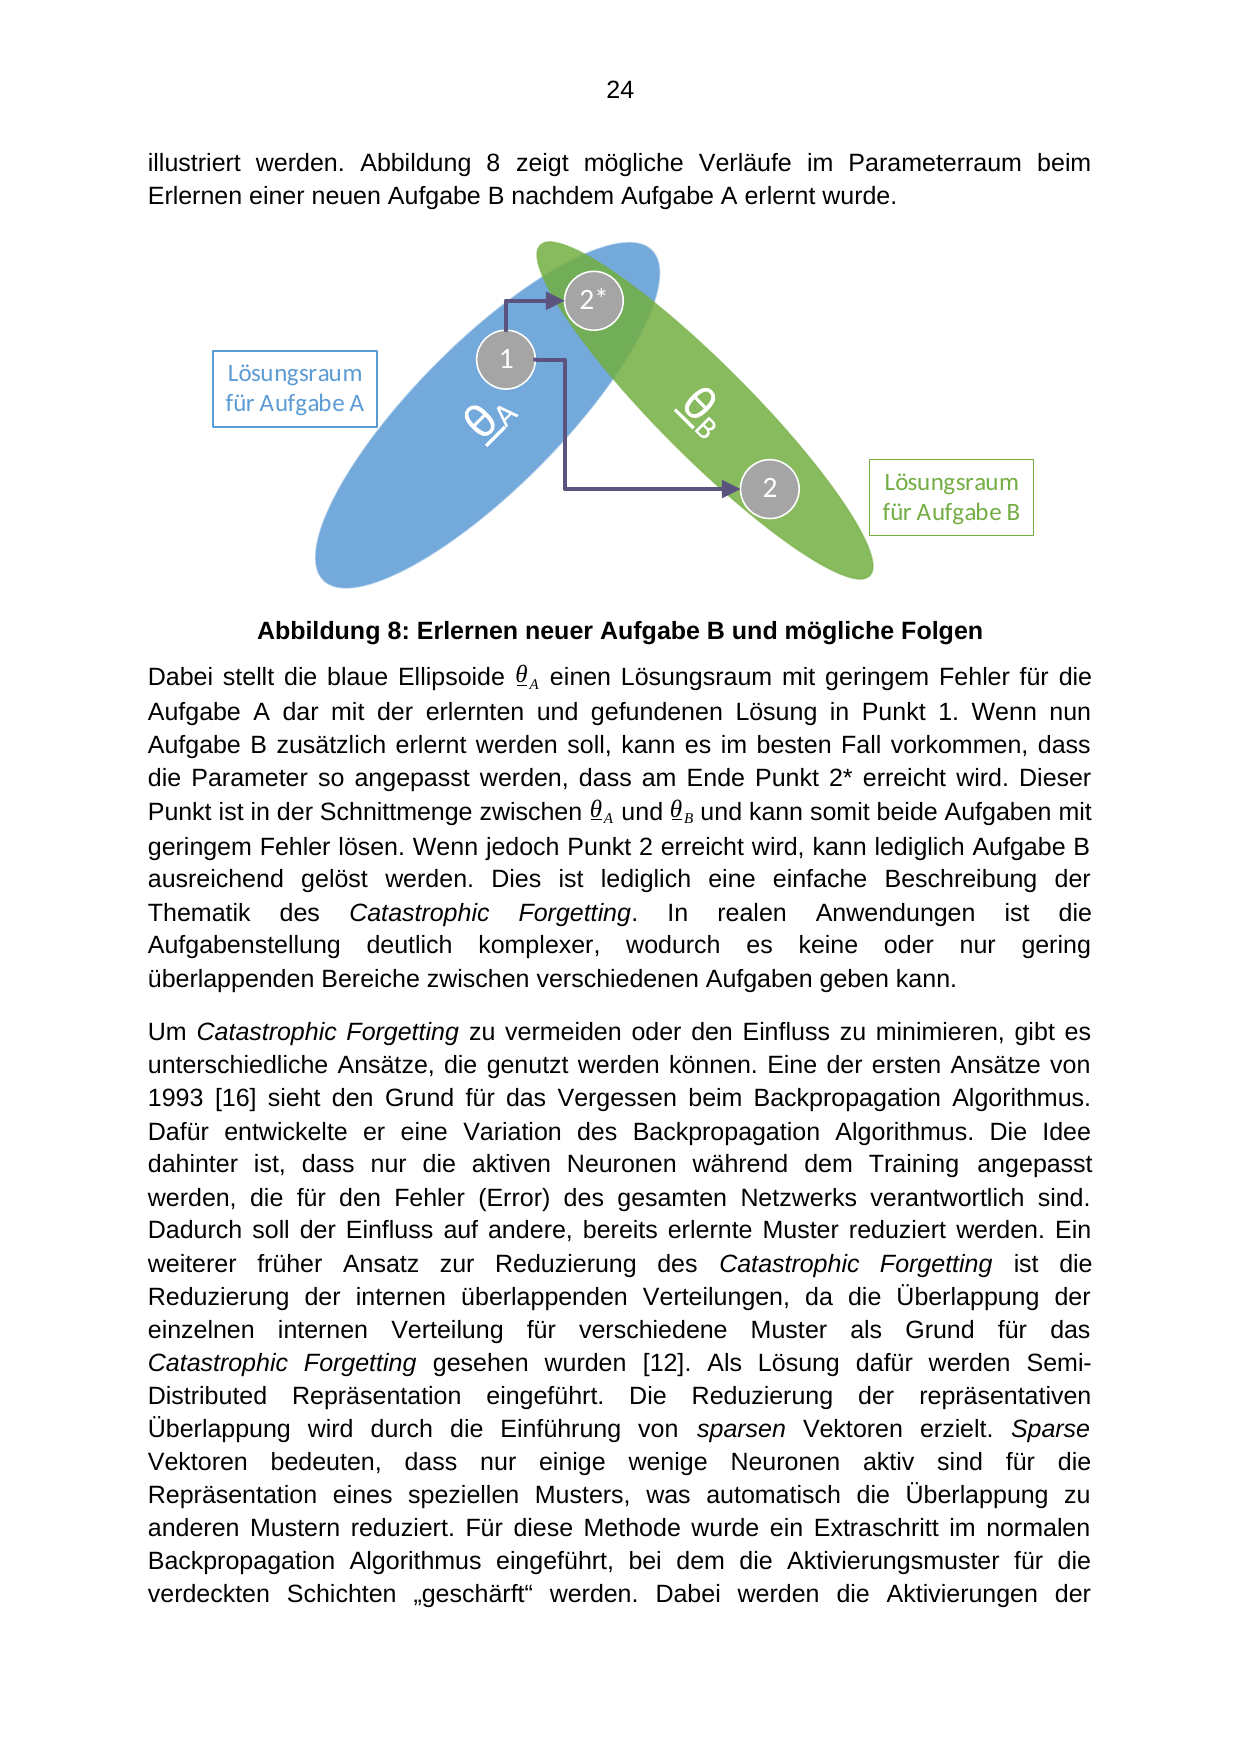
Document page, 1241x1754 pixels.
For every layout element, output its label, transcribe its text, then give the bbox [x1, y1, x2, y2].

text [148, 148, 1092, 209]
text Dabei stellt die blaue Ellipsoide einen Lösungsraum mit geringem Fehler für die Aufgabe A dar mit der erlernten und gefundenen Lösung in Punkt 1. Wenn nun Aufgabe B zusätzlich erlernt werden soll, kann es im besten Fall vorkommen, dass die Parameter so angepasst werden, dass am Ende Punkt 2* erreicht wird. Dieser Punkt ist in der Schnittmenge zwischen und und kann somit beide Aufgaben mit geringem Fehler lösen. Wenn jedoch Punkt 2 erreicht wird, kann lediglich Aufgabe B ausreichend gelöst werden. Dies ist lediglich eine einfache Beschreibung der Thematik des Catastrophic Forgetting. In realen Anwendungen ist die Aufgabenstellung deutlich komplexer, wodurch es keine oder nur gering überlappenden Bereiche zwischen verschiedenen Aufgaben geben kann. [148, 661, 1092, 992]
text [148, 1017, 1092, 1607]
text Abbildung 8: Erlernen neuer Aufgabe B und mögliche Folgen [148, 616, 1092, 644]
